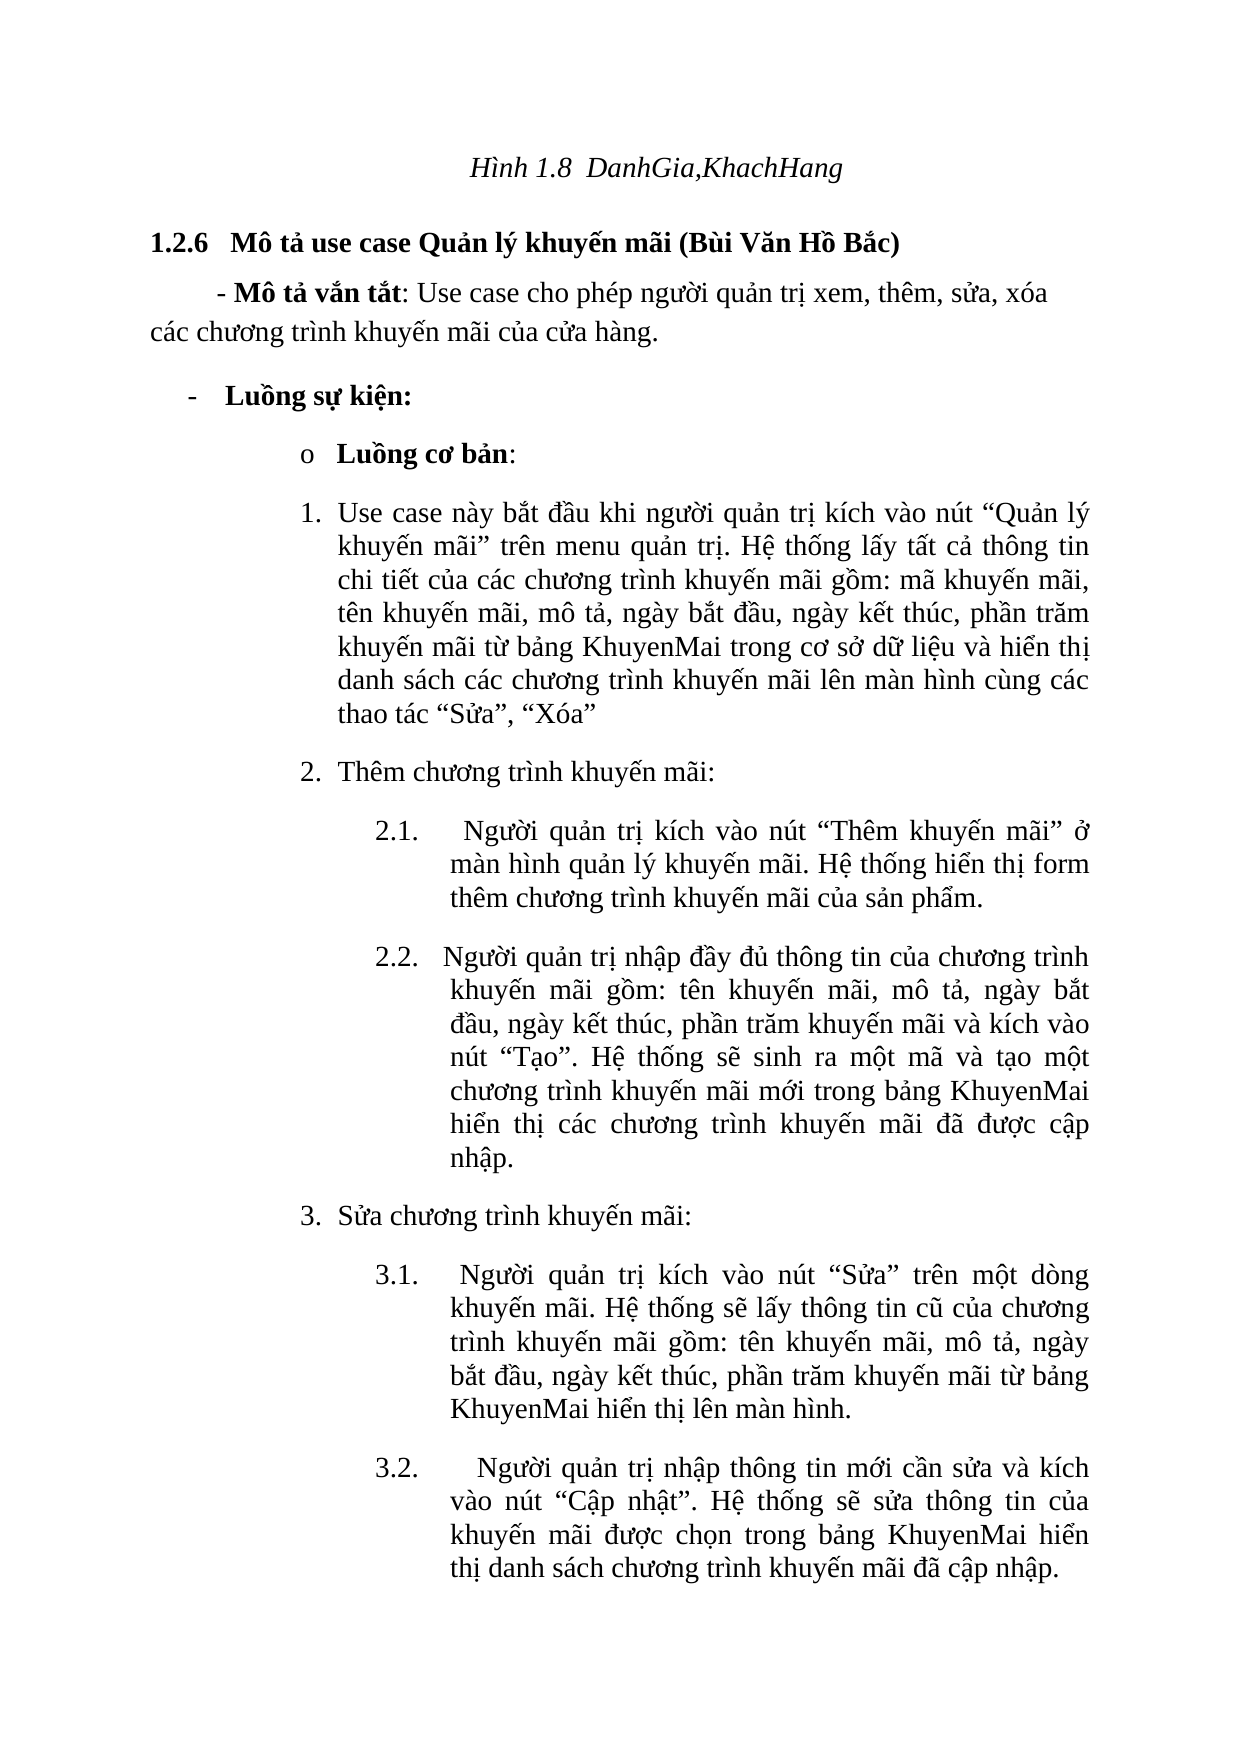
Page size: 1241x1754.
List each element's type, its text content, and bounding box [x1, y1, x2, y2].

text 3.2. Người quản trị nhập thông tin mới cần sửa và kích vào nút “Cập nhật”. Hệ thống sẽ sửa thông tin của khuyến mãi được chọn trong bảng KhuyenMai hiển thị danh sách chương trình khuyến mãi đã cập nhập. [375, 1450, 1090, 1584]
text 3.1. Người quản trị kích vào nút “Sửa” trên một dòng khuyến mãi. Hệ thống sẽ lấy thông tin cũ của chương trình khuyến mãi gồm: tên khuyến mãi, mô tả, ngày bắt đầu, ngày kết thúc, phần trăm khuyến mãi từ bảng KhuyenMai hiển thị lên màn hình. [375, 1257, 1090, 1425]
text - Luồng sự kiện: [187, 378, 1090, 411]
text 2. Thêm chương trình khuyến mãi: [300, 754, 1090, 788]
text 2.1. Người quản trị kích vào nút “Thêm khuyến mãi” ở màn hình quản lý khuyến mãi. Hệ thống hiển thị form thêm chương trình khuyến mãi của sản phẩm. [375, 813, 1090, 914]
subtitle 1.2.6 Mô tả use case Quản lý khuyến mãi (Bùi Văn Hồ Bắc) [150, 225, 1090, 259]
text 2.2. Người quản trị nhập đầy đủ thông tin của chương trình khuyến mãi gồm: tên khuyến mãi, mô tả, ngày bắt đầu, ngày kết thúc, phần trăm khuyến mãi và kích vào nút “Tạo”. Hệ thống sẽ sinh ra một mã và tạo một chương trình khuyến mãi mới trong bảng KhuyenMai hiển thị các chương trình khuyến mãi đã được cập nhập. [375, 939, 1090, 1173]
text o Luồng cơ bản: [300, 436, 1090, 470]
text Hình 1.8 DanhGia,KhachHang [225, 150, 1090, 183]
text 3. Sửa chương trình khuyến mãi: [300, 1198, 1090, 1232]
text - Mô tả vắn tắt: Use case cho phép người quản trị xem, thêm, sửa, xóa các chương trình khuyến mãi của cửa hàng. [150, 276, 1090, 348]
text 1. Use case này bắt đầu khi người quản trị kích vào nút “Quản lý khuyến mãi” trên menu quản trị. Hệ thống lấy tất cả thông tin chi tiết của các chương trình khuyến mãi gồm: mã khuyến mãi, tên khuyến mãi, mô tả, ngày bắt đầu, ngày kết thúc, phần trăm khuyến mãi từ bảng KhuyenMai trong cơ sở dữ liệu và hiển thị danh sách các chương trình khuyến mãi lên màn hình cùng các thao tác “Sửa”, “Xóa” [300, 495, 1090, 729]
